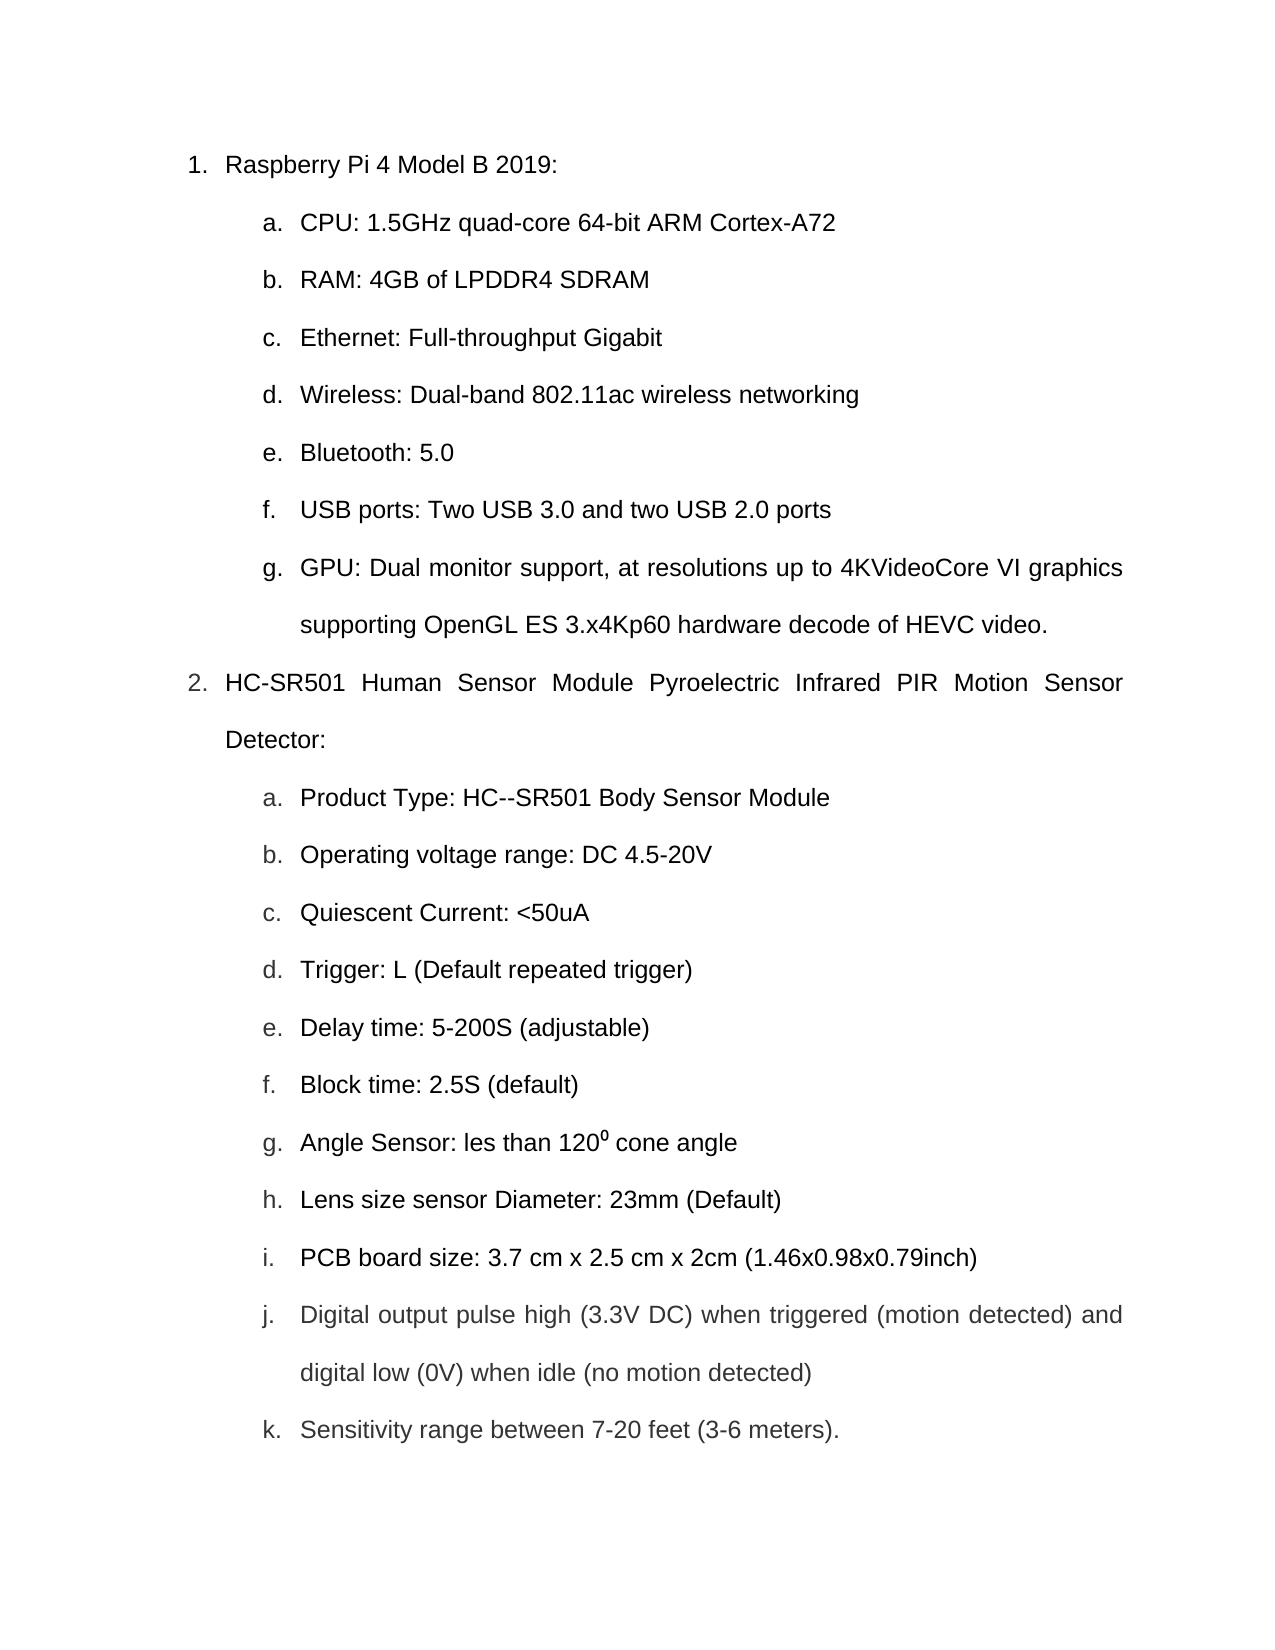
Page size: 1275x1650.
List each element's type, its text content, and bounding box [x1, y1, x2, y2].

list Raspberry Pi 4 Model B 2019: [187, 150, 1125, 179]
list Sensitivity range between 7-20 feet (3-6 meters). [262, 1415, 1125, 1444]
list HC-SR501 Human Sensor Module Pyroelectric Infrared PIR Motion Sensor Detector: [187, 667, 1125, 754]
list Delay time: 5-200S (adjustable) [262, 1012, 1125, 1041]
list GPU: Dual monitor support, at resolutions up to 4KVideoCore VI graphics supporting OpenGL ES 3.x4Kp60 hardware decode of HEVC video. [262, 552, 1125, 639]
list Wireless: Dual-band 802.11ac wireless networking [262, 380, 1125, 409]
list RAM: 4GB of LPDDR4 SDRAM [262, 265, 1125, 294]
list Digital output pulse high (3.3V DC) when triggered (motion detected) and digital low (0V) when idle (no motion detected) [262, 1300, 1125, 1386]
list Block time: 2.5S (default) [262, 1070, 1125, 1099]
list CPU: 1.5GHz quad-core 64-bit ARM Cortex-A72 [262, 207, 1125, 236]
list USB ports: Two USB 3.0 and two USB 2.0 ports [262, 495, 1125, 524]
list Product Type: HC--SR501 Body Sensor Module [262, 782, 1125, 811]
list Lens size sensor Diameter: 23mm (Default) [262, 1185, 1125, 1214]
list PCB board size: 3.7 cm x 2.5 cm x 2cm (1.46x0.98x0.79inch) [262, 1242, 1125, 1271]
list Ethernet: Full-throughput Gigabit [262, 322, 1125, 351]
list Trigger: L (Default repeated trigger) [262, 955, 1125, 984]
list Bluetooth: 5.0 [262, 437, 1125, 466]
list Quiescent Current: <50uA [262, 897, 1125, 926]
list Operating voltage range: DC 4.5-20V [262, 840, 1125, 869]
list Angle Sensor: les than 120⁰ cone angle [262, 1127, 1125, 1156]
